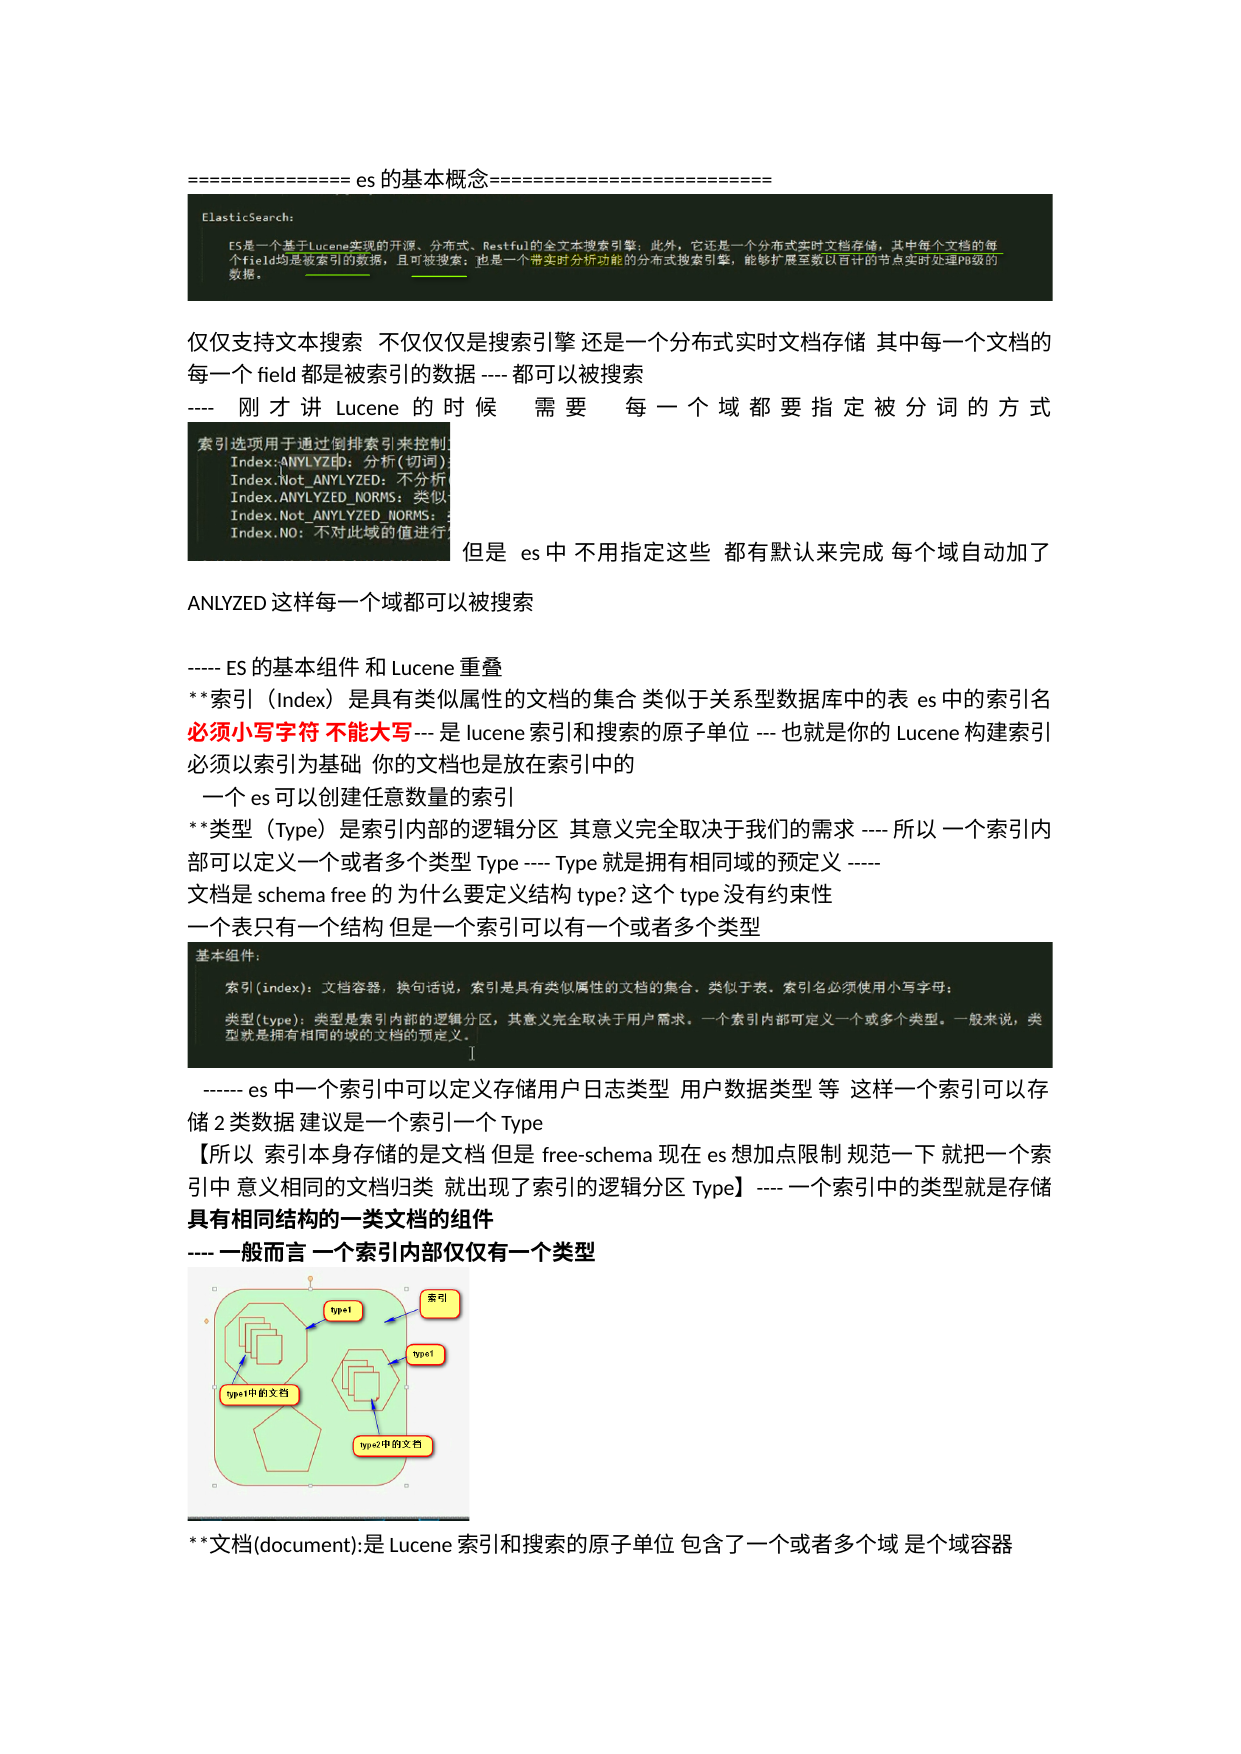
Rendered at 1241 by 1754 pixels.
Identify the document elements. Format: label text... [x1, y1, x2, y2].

picture [187, 422, 451, 561]
text =============== es的基本概念========================== [187, 162, 1053, 194]
text 一个表只有一个结构 但是一个索引可以有一个或者多个类型 [187, 909, 1053, 942]
text ----- ES的基本组件 和Lucene重叠 [187, 649, 1053, 682]
picture [187, 194, 1053, 301]
text **索引（Index）是具有类似属性的文档的集合 类似于关系型数据库中的表 es中的索引名必须小写字符 不能大写--- 是lucene索引和搜索的原子单位 --- 也就是你的Lucene构建索引 必须以索引为基础 你的文档也是放在索引中的 [187, 682, 1053, 779]
text **文档(document):是Lucene索引和搜索的原子单位 包含了一个或者多个域 是个域容器 [187, 1527, 1053, 1559]
text 【所以 索引本身存储的是文档 但是 free-schema 现在es想加点限制 规范一下 就把一个索引中 意义相同的文档归类 就出现了索引的逻辑分区 Type】---- 一个索引中的类型就是存储具有相同结构的一类文档的组件 [187, 1137, 1053, 1234]
text **类型（Type）是索引内部的逻辑分区 其意义完全取决于我们的需求 ---- 所以 一个索引内部可以定义一个或者多个类型 Type ---- Type就是拥有相同域的预定义 ----- [187, 812, 1053, 877]
picture [187, 942, 1053, 1068]
text 文档是schema free的 为什么要定义结构type? 这个type没有约束性 [187, 877, 1053, 909]
text ---- 刚才讲Lucene的时候 需要 每一个域都要指定被分词的方式 但是 es中 不用指定这些 都有默认来完成 每个域自动加了ANLYZED 这样每一个域都可以被搜索 [187, 389, 1053, 617]
text 一个es可以创建任意数量的索引 [187, 779, 1053, 812]
text 仅仅支持文本搜索 不仅仅仅是搜索引擎 还是一个分布式实时文档存储 其中每一个文档的每一个field都是被索引的数据 ---- 都可以被搜索 [187, 324, 1053, 389]
text ---- 一般而言 一个索引内部仅仅有一个类型 [187, 1234, 1053, 1267]
text ------ es中一个索引中可以定义存储用户日志类型 用户数据类型 等 这样一个索引可以存储2类数据 建议是一个索引一个Type [187, 1072, 1053, 1137]
picture [187, 1267, 470, 1521]
